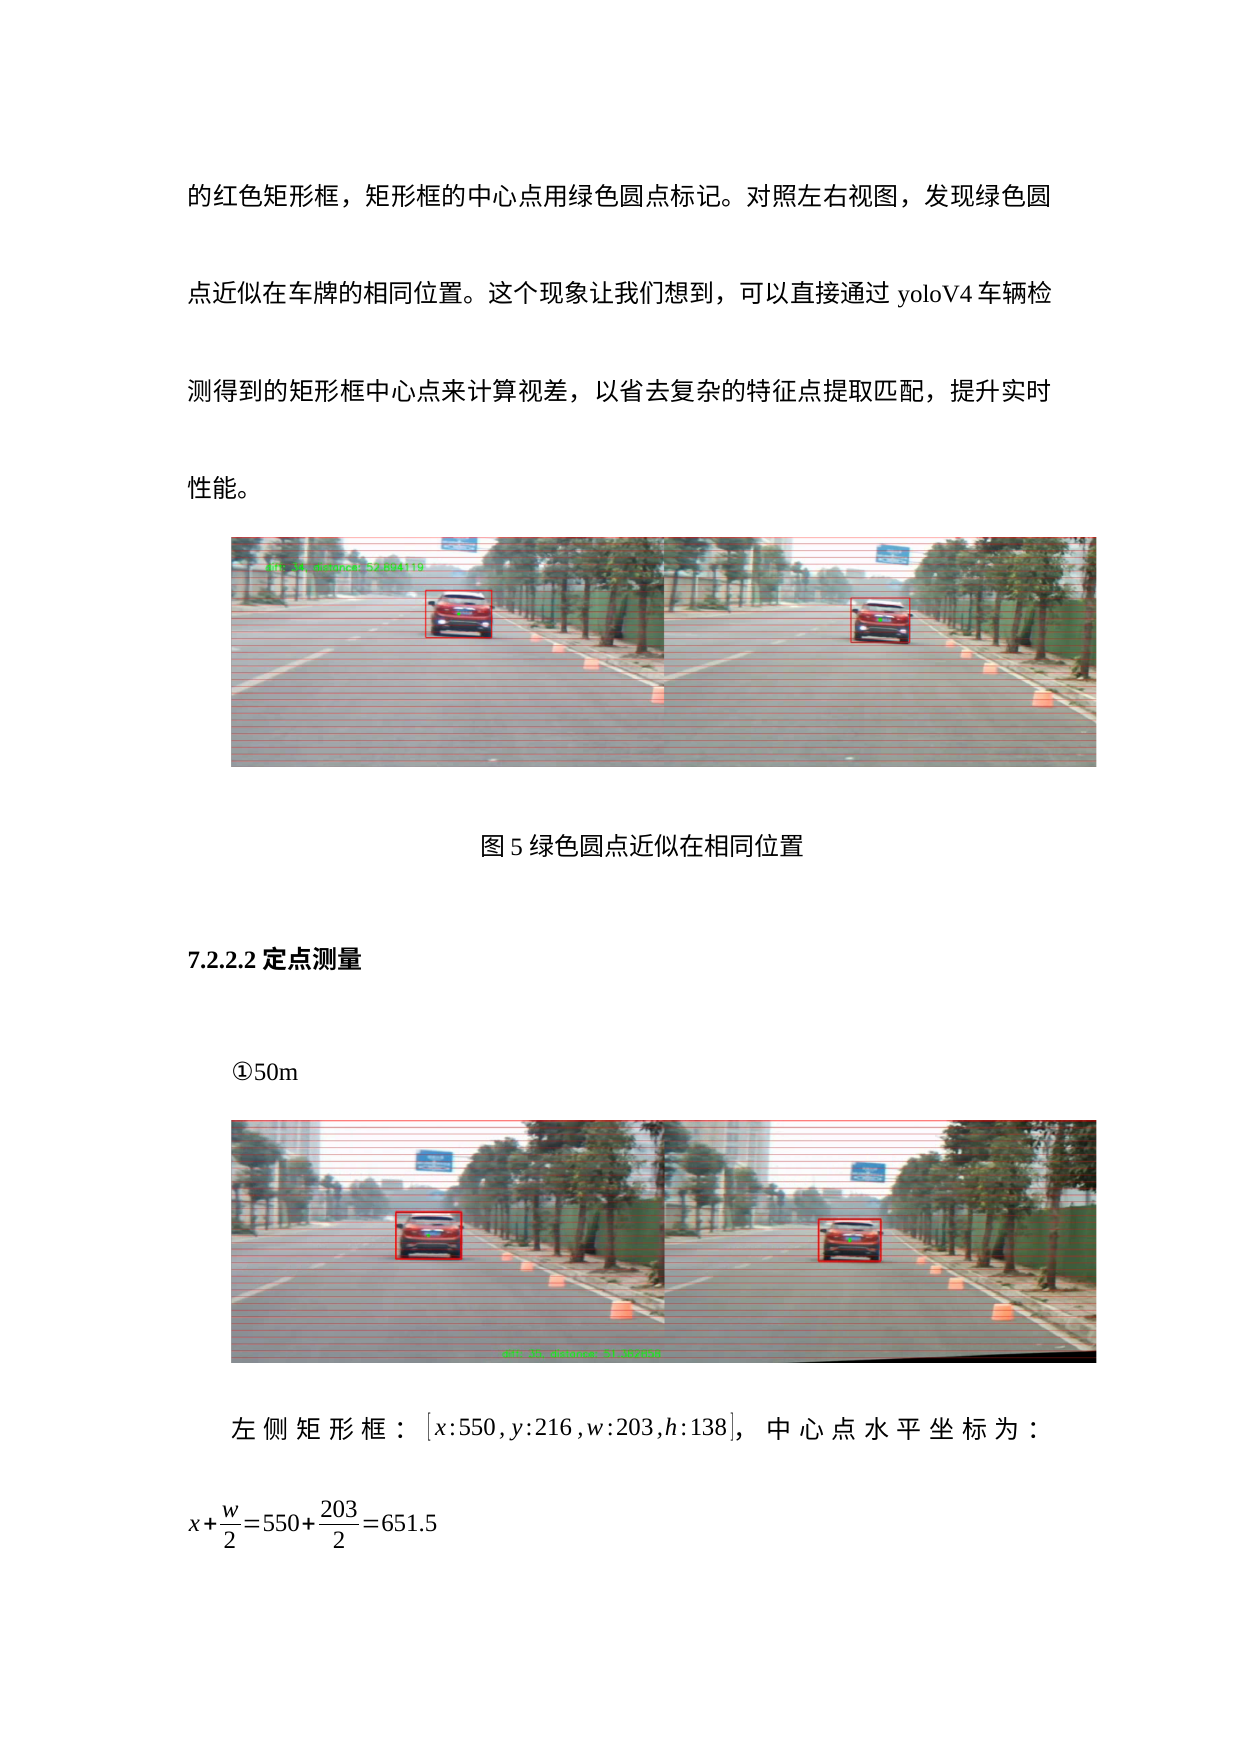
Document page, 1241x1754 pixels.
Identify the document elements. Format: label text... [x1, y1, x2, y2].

picture [231, 537, 1097, 767]
picture [231, 1120, 1097, 1363]
text ①50m [187, 1038, 1053, 1103]
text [187, 162, 1053, 519]
text 图5 绿色圆点近似在相同位置 [187, 812, 1053, 877]
text 左侧矩形框：，中心点水平坐标为： [187, 1395, 1053, 1557]
subtitle 7.2.2.2 定点测量 [187, 925, 1053, 990]
